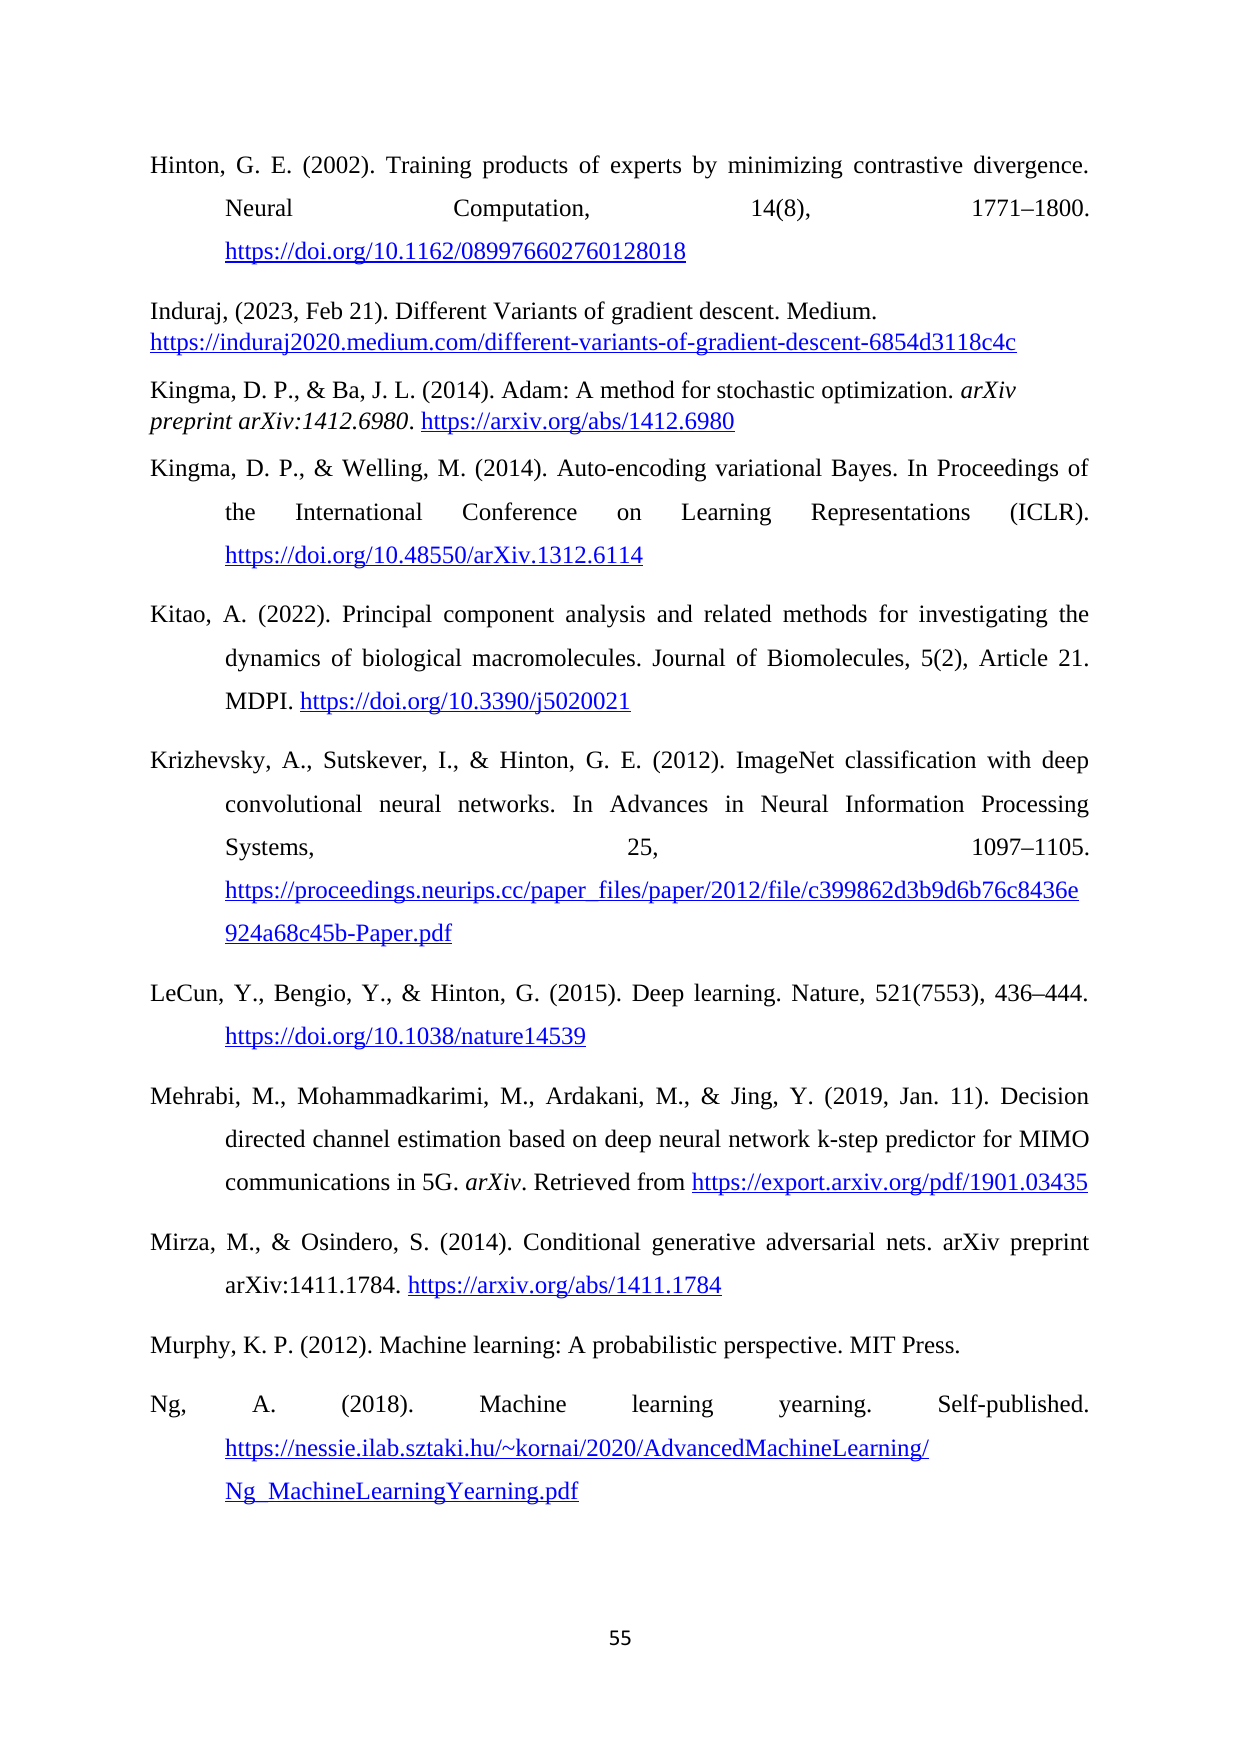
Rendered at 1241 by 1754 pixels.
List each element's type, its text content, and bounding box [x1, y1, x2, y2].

text Kingma, D. P., & Welling, M. (2014). Auto-encoding variational Bayes. In Proceedings of the International Conference on Learning Representations (ICLR). https://doi.org/10.48550/arXiv.1312.6114 [150, 453, 1090, 568]
text Kitao, A. (2022). Principal component analysis and related methods for investigating the dynamics of biological macromolecules. Journal of Biomolecules, 5(2), Article 21. MDPI. https://doi.org/10.3390/j5020021 [150, 599, 1090, 714]
text Induraj, (2023, Feb 21). Different Variants of gradient descent. Medium. https://induraj2020.medium.com/different-variants-of-gradient-descent-6854d3118c4c [150, 296, 1090, 356]
text Mehrabi, M., Mohammadkarimi, M., Ardakani, M., & Jing, Y. (2019, Jan. 11). Decision directed channel estimation based on deep neural network k-step predictor for MIMO communications in 5G. arXiv. Retrieved from https://export.arxiv.org/pdf/1901.03435 [150, 1081, 1090, 1196]
text Ng, A. (2018). Machine learning yearning. Self-published. https://nessie.ilab.sztaki.hu/~kornai/2020/AdvancedMachineLearning/Ng_MachineLearningYearning.pdf [150, 1389, 1090, 1504]
text Hinton, G. E. (2002). Training products of experts by minimizing contrastive divergence. Neural Computation, 14(8), 1771–1800. https://doi.org/10.1162/089976602760128018 [150, 150, 1090, 265]
text Murphy, K. P. (2012). Machine learning: A probabilistic perspective. MIT Press. [150, 1330, 1090, 1358]
text Mirza, M., & Osindero, S. (2014). Conditional generative adversarial nets. arXiv preprint arXiv:1411.1784. https://arxiv.org/abs/1411.1784 [150, 1227, 1090, 1299]
text Krizhevsky, A., Sutskever, I., & Hinton, G. E. (2012). ImageNet classification with deep convolutional neural networks. In Advances in Neural Information Processing Systems, 25, 1097–1105. https://proceedings.neurips.cc/paper_files/paper/2012/file/c399862d3b9d6b76c8436e924a68c45b-Paper.pdf [150, 746, 1090, 947]
text LeCun, Y., Bengio, Y., & Hinton, G. (2015). Deep learning. Nature, 521(7553), 436–444. https://doi.org/10.1038/nature14539 [150, 978, 1090, 1050]
text Kingma, D. P., & Ba, J. L. (2014). Adam: A method for stochastic optimization. arXiv preprint arXiv:1412.6980. https://arxiv.org/abs/1412.6980 [150, 375, 1090, 434]
